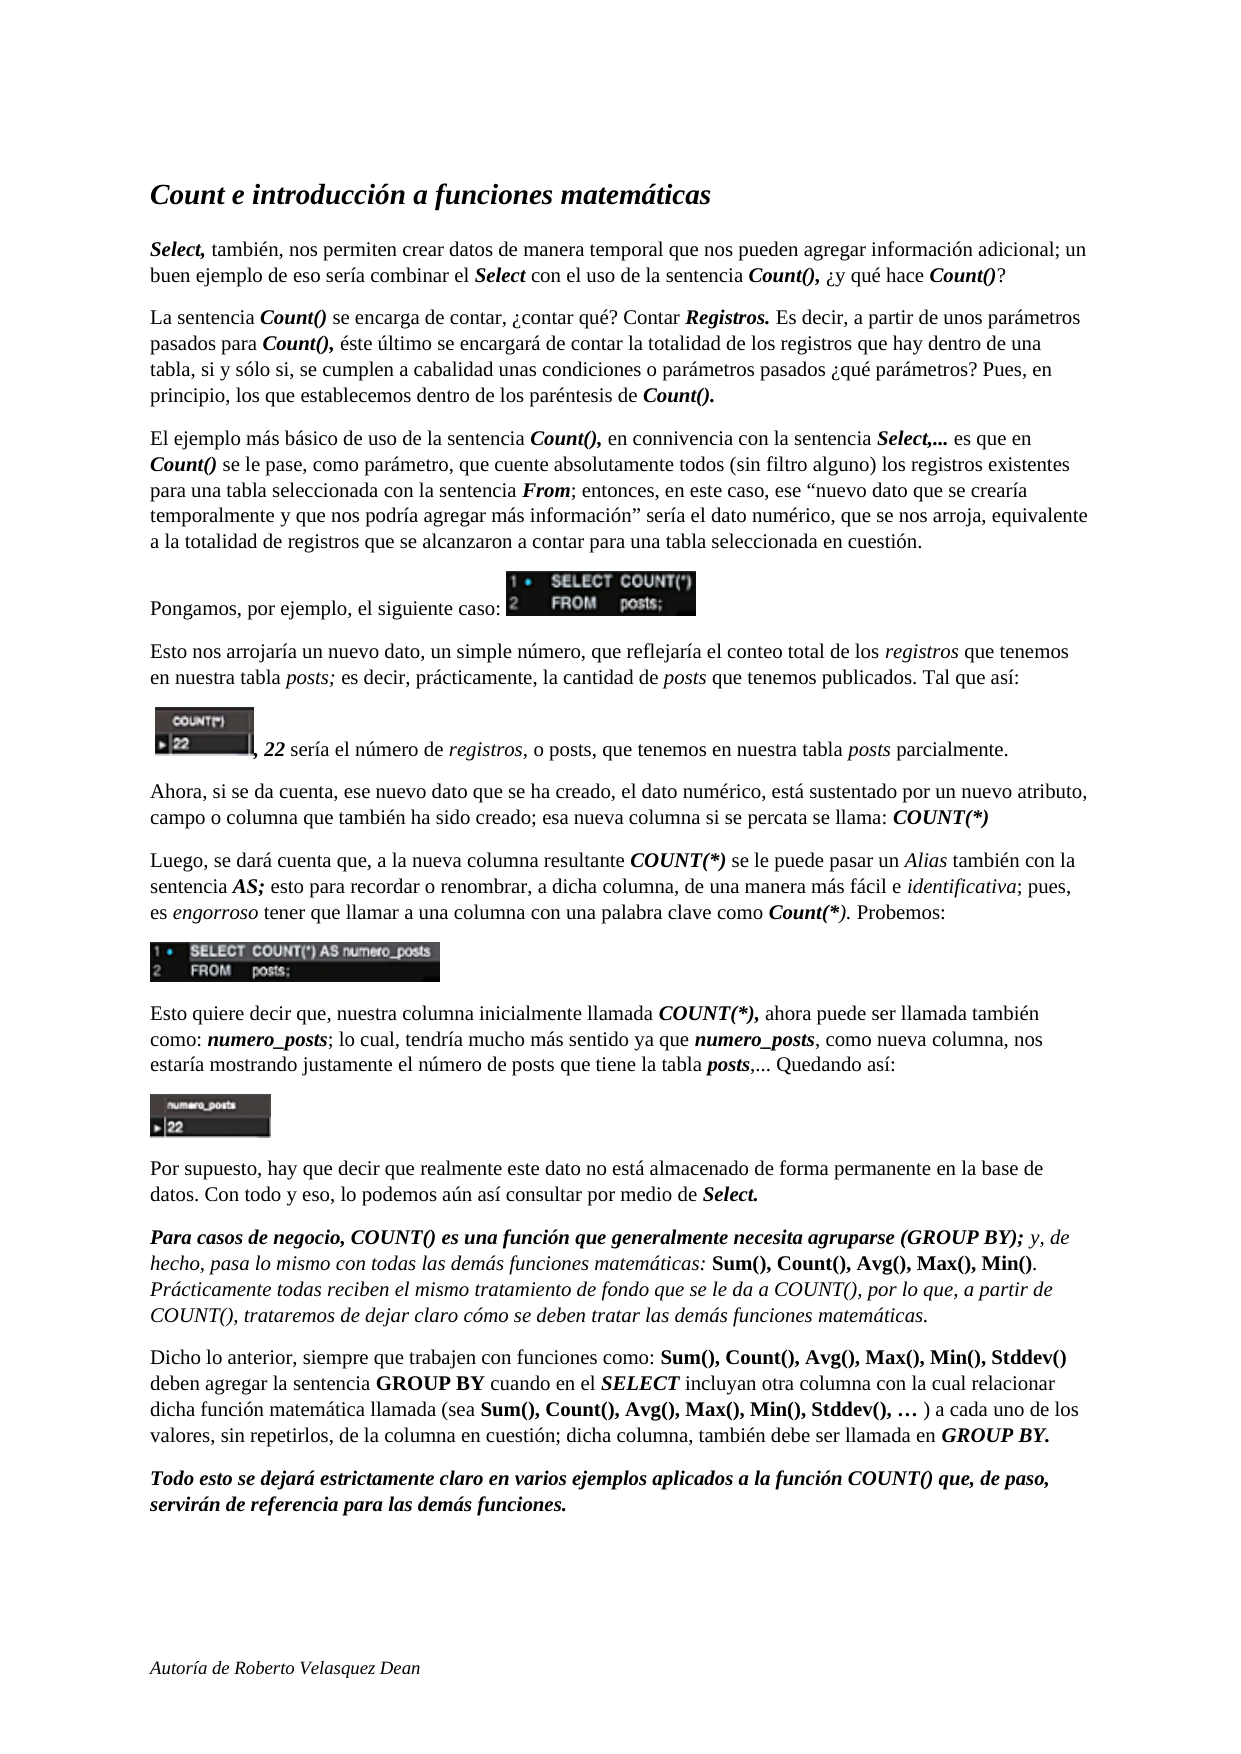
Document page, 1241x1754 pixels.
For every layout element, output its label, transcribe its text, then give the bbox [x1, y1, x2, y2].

text Para casos de negocio, COUNT() es una función que generalmente necesita agruparse (GROUP BY); y, de hecho, pasa lo mismo con todas las demás funciones matemáticas: Sum(), Count(), Avg(), Max(), Min(). Prácticamente todas reciben el mismo tratamiento de fondo que se le da a COUNT(), por lo que, a partir de COUNT(), trataremos de dejar claro cómo se deben tratar las demás funciones matemáticas. [150, 1225, 1090, 1327]
text Dicho lo anterior, siempre que trabajen con funciones como: Sum(), Count(), Avg(), Max(), Min(), Stddev() deben agregar la sentencia GROUP BY cuando en el SELECT incluyan otra columna con la cual relacionar dicha función matemática llamada (sea Sum(), Count(), Avg(), Max(), Min(), Stddev(), … ) a cada uno de los valores, sin repetirlos, de la columna en cuestión; dicha columna, también debe ser llamada en GROUP BY. [150, 1345, 1090, 1447]
text Esto quiere decir que, nuestra columna inicialmente llamada COUNT(*), ahora puede ser llamada también como: numero_posts; lo cual, tendría mucho más sentido ya que numero_posts, como nueva columna, nos estaría mostrando justamente el número de posts que tiene la tabla posts,... Quedando así: [150, 1001, 1090, 1076]
picture [150, 942, 440, 982]
text Por supuesto, hay que decir que realmente este dato no está almacenado de forma permanente en la base de datos. Con todo y eso, lo podemos aún así consultar por medio de Select. [150, 1156, 1090, 1206]
text Ahora, si se da cuenta, ese nuevo dato que se ha creado, el dato numérico, está sustentado por un nuevo atributo, campo o columna que también ha sido creado; esa nueva columna si se percata se llama: COUNT(*) [150, 779, 1090, 829]
picture [150, 1094, 271, 1138]
text Luego, se dará cuenta que, a la nueva columna resultante COUNT(*) se le puede pasar un Alias también con la sentencia AS; esto para recordar o renombrar, a dicha columna, de una manera más fácil e identificativa; pues, es engorroso tener que llamar a una columna con una palabra clave como Count(*). Probemos: [150, 848, 1090, 924]
picture [506, 571, 696, 616]
subtitle Count e introducción a funciones matemáticas [150, 177, 1090, 211]
text Todo esto se dejará estrictamente claro en varios ejemplos aplicados a la función COUNT() que, de paso, servirán de referencia para las demás funciones. [150, 1466, 1090, 1516]
text Pongamos, por ejemplo, el siguiente caso: [150, 572, 1090, 620]
text La sentencia Count() se encarga de contar, ¿contar qué? Contar Registros. Es decir, a partir de unos parámetros pasados para Count(), éste último se encargará de contar la totalidad de los registros que hay dentro de una tabla, si y sólo si, se cumplen a cabalidad unas condiciones o parámetros pasados ¿qué parámetros? Pues, en principio, los que establecemos dentro de los paréntesis de Count(). [150, 305, 1090, 407]
picture [155, 707, 254, 756]
text El ejemplo más básico de uso de la sentencia Count(), en connivencia con la sentencia Select,... es que en Count() se le pase, como parámetro, que cuente absolutamente todos (sin filtro alguno) los registros existentes para una tabla seleccionada con la sentencia From; entonces, en este caso, ese “nuevo dato que se crearía temporalmente y que nos podría agregar más información” sería el dato numérico, que se nos arroja, equivalente a la totalidad de registros que se alcanzaron a contar para una tabla seleccionada en cuestión. [150, 426, 1090, 553]
text , 22 sería el número de registros, o posts, que tenemos en nuestra tabla posts parcialmente. [150, 707, 1090, 761]
text Select, también, nos permiten crear datos de manera temporal que nos pueden agregar información adicional; un buen ejemplo de eso sería combinar el Select con el uso de la sentencia Count(), ¿y qué hace Count()? [150, 211, 1090, 287]
text Esto nos arrojaría un nuevo dato, un simple número, que reflejaría el conteo total de los registros que tenemos en nuestra tabla posts; es decir, prácticamente, la cantidad de posts que tenemos publicados. Tal que así: [150, 639, 1090, 689]
